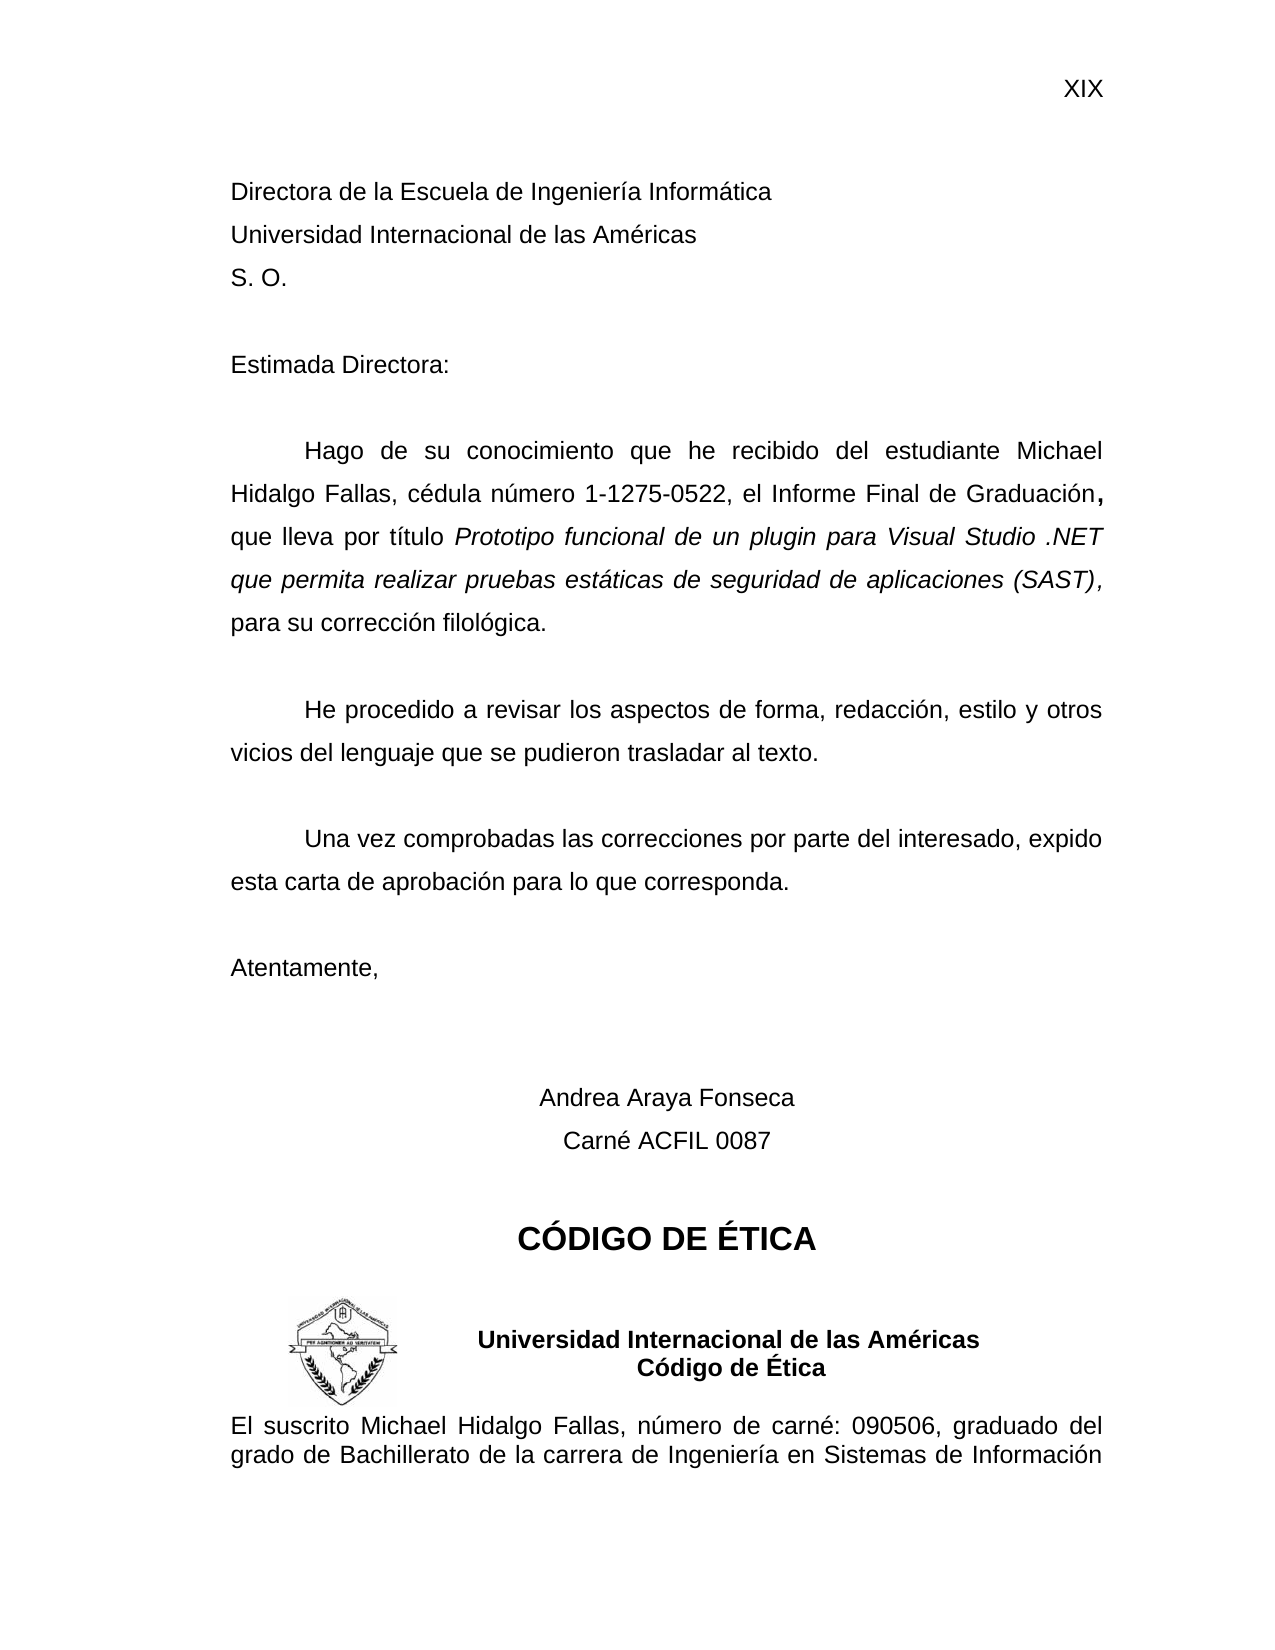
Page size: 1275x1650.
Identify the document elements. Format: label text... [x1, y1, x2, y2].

text Una vez comprobadas las correcciones por parte del interesado, expido esta carta de aprobación para lo que corresponda. [230, 824, 1104, 896]
text Directora de la Escuela de Ingeniería Informática [230, 177, 1104, 206]
text Atentamente, [230, 953, 1104, 1025]
text Estimada Directora: [230, 350, 1104, 378]
table_header Universidad Internacional de las Américas Código de Ética [466, 1296, 1115, 1411]
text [230, 1411, 1104, 1468]
text S. O. [230, 263, 1104, 335]
text Universidad Internacional de las Américas [230, 220, 1104, 249]
text Andrea Araya Fonseca [230, 1083, 1104, 1112]
table_header [219, 1296, 466, 1411]
text Carné ACFIL 0087 [230, 1126, 1104, 1155]
subtitle CÓDIGO DE ÉTICA [230, 1219, 1104, 1257]
text He procedido a revisar los aspectos de forma, redacción, estilo y otros vicios del lenguaje que se pudieron trasladar al texto. [230, 695, 1104, 767]
text Hago de su conocimiento que he recibido del estudiante Michael Hidalgo Fallas, cédula número 1-1275-0522, el Informe Final de Graduación, que lleva por título Prototipo funcional de un plugin para Visual Studio .NET que permita realizar pruebas estáticas de seguridad de aplicaciones (SAST), para su corrección filológica. [230, 436, 1104, 637]
